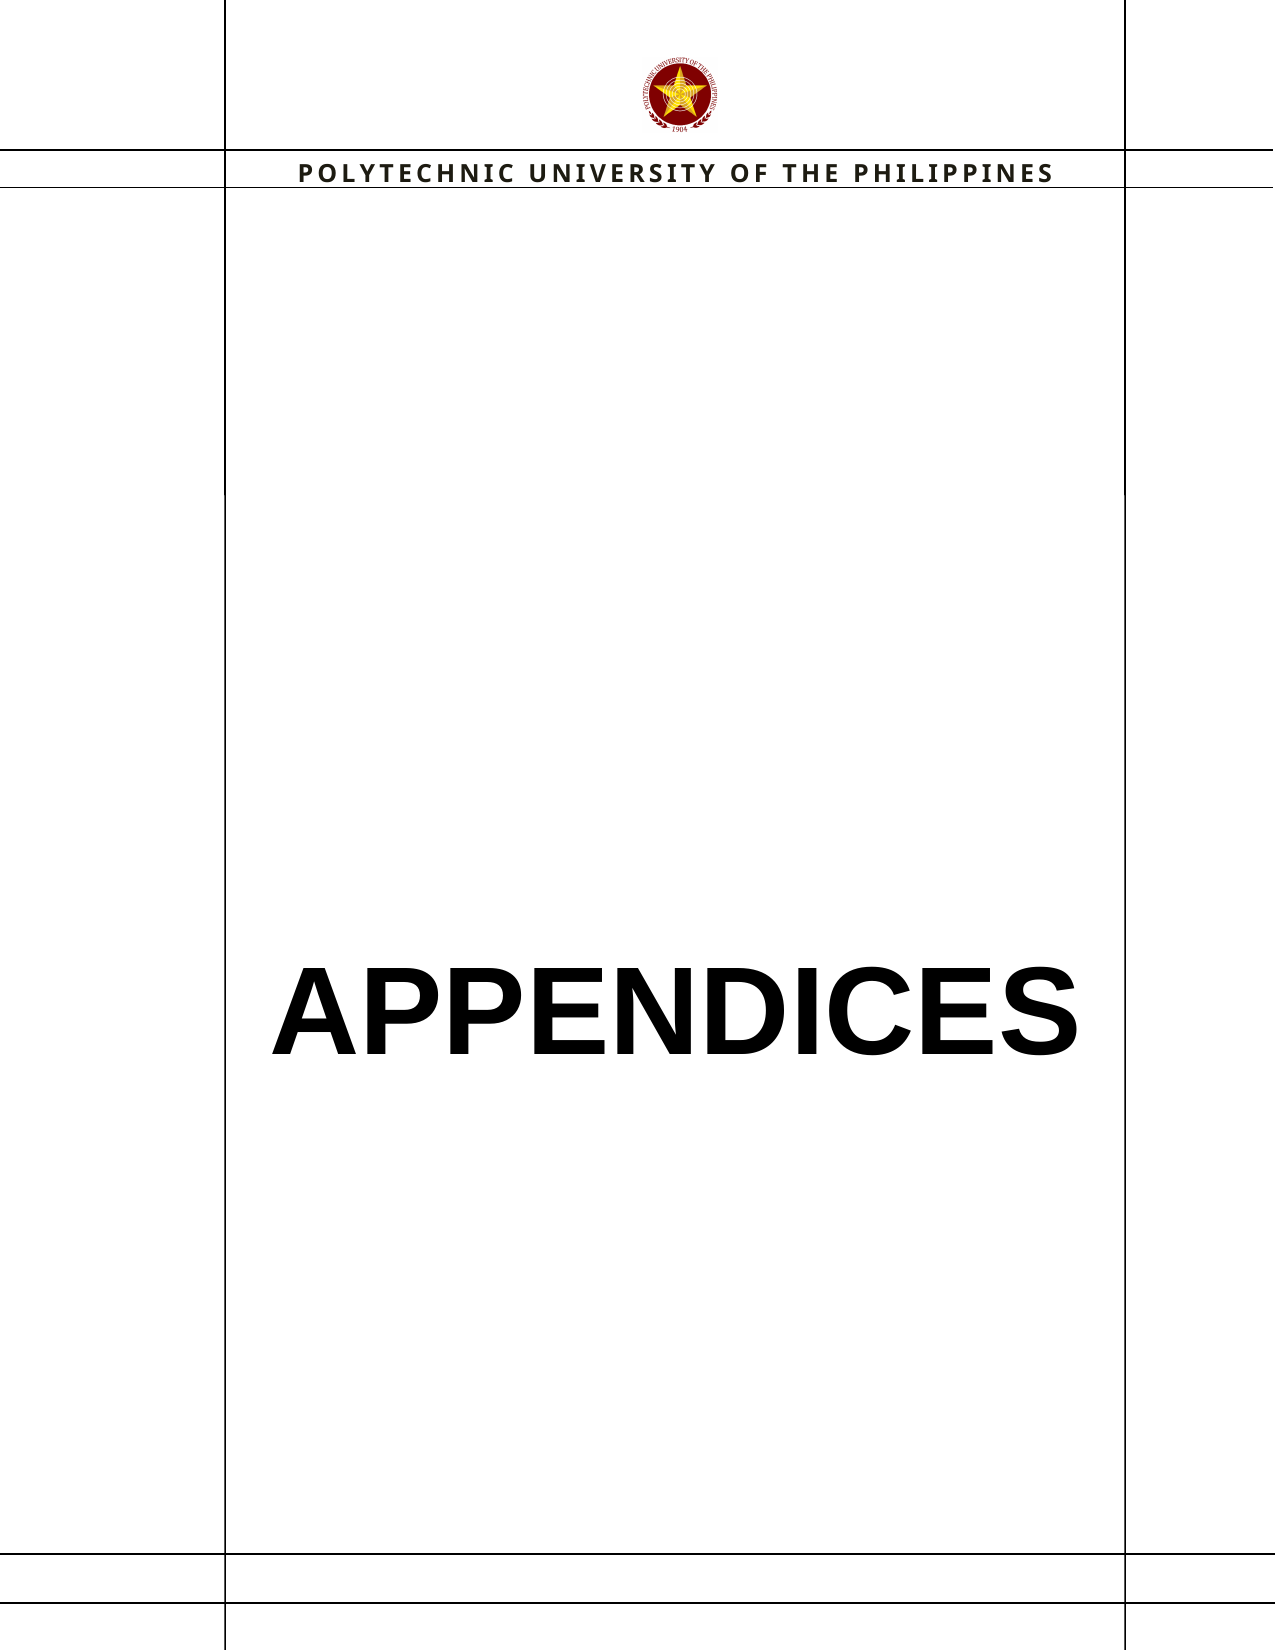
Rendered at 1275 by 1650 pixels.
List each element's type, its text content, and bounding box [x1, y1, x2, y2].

text APPENDICES [240, 937, 1111, 1081]
picture [642, 57, 718, 133]
